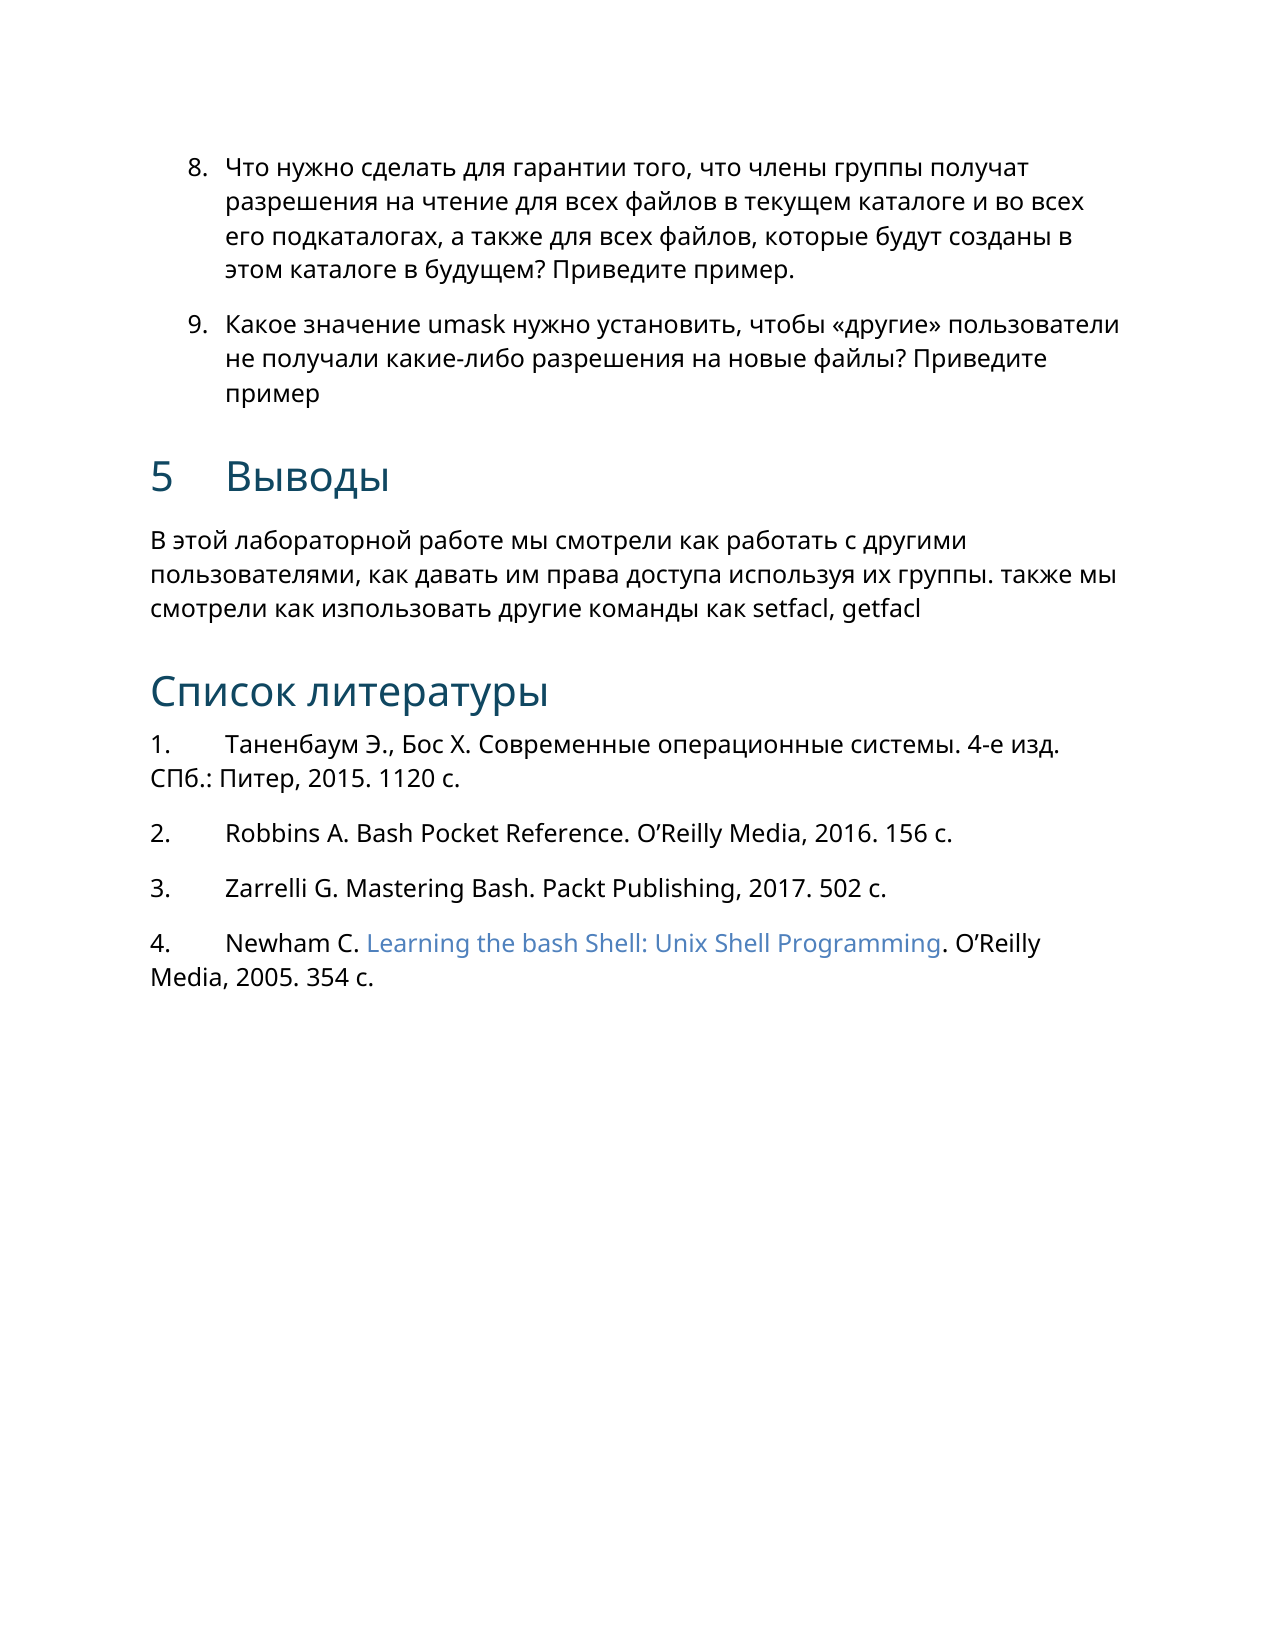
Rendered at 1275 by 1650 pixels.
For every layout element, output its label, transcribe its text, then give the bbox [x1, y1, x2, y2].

subtitle Список литературы [150, 662, 1125, 719]
text 2. Robbins A. Bash Pocket Reference. O’Reilly Media, 2016. 156 с. [150, 816, 1125, 850]
subtitle 5 Выводы [150, 447, 1125, 503]
text 1. Таненбаум Э., Бос Х. Современные операционные системы. 4-е изд. СПб.: Питер, 2015. 1120 с. [150, 727, 1125, 795]
list Какое значение umask нужно установить, чтобы «другие» пользователи не получали какие-либо разрешения на новые файлы? Приведите пример [187, 307, 1125, 409]
text В этой лабораторной работе мы смотрели как работать с другими пользователями, как давать им права доступа используя их группы. также мы смотрели как изпользовать другие команды как setfacl, getfacl [150, 522, 1125, 624]
text 4. Newham C. Learning the bash Shell: Unix Shell Programming. O’Reilly Media, 2005. 354 с. [150, 926, 1125, 994]
text 3. Zarrelli G. Mastering Bash. Packt Publishing, 2017. 502 с. [150, 871, 1125, 905]
list Что нужно сделать для гарантии того, что члены группы получат разрешения на чтение для всех файлов в текущем каталоге и во всех его подкаталогах, а также для всех файлов, которые будут созданы в этом каталоге в будущем? Приведите пример. [187, 150, 1125, 286]
